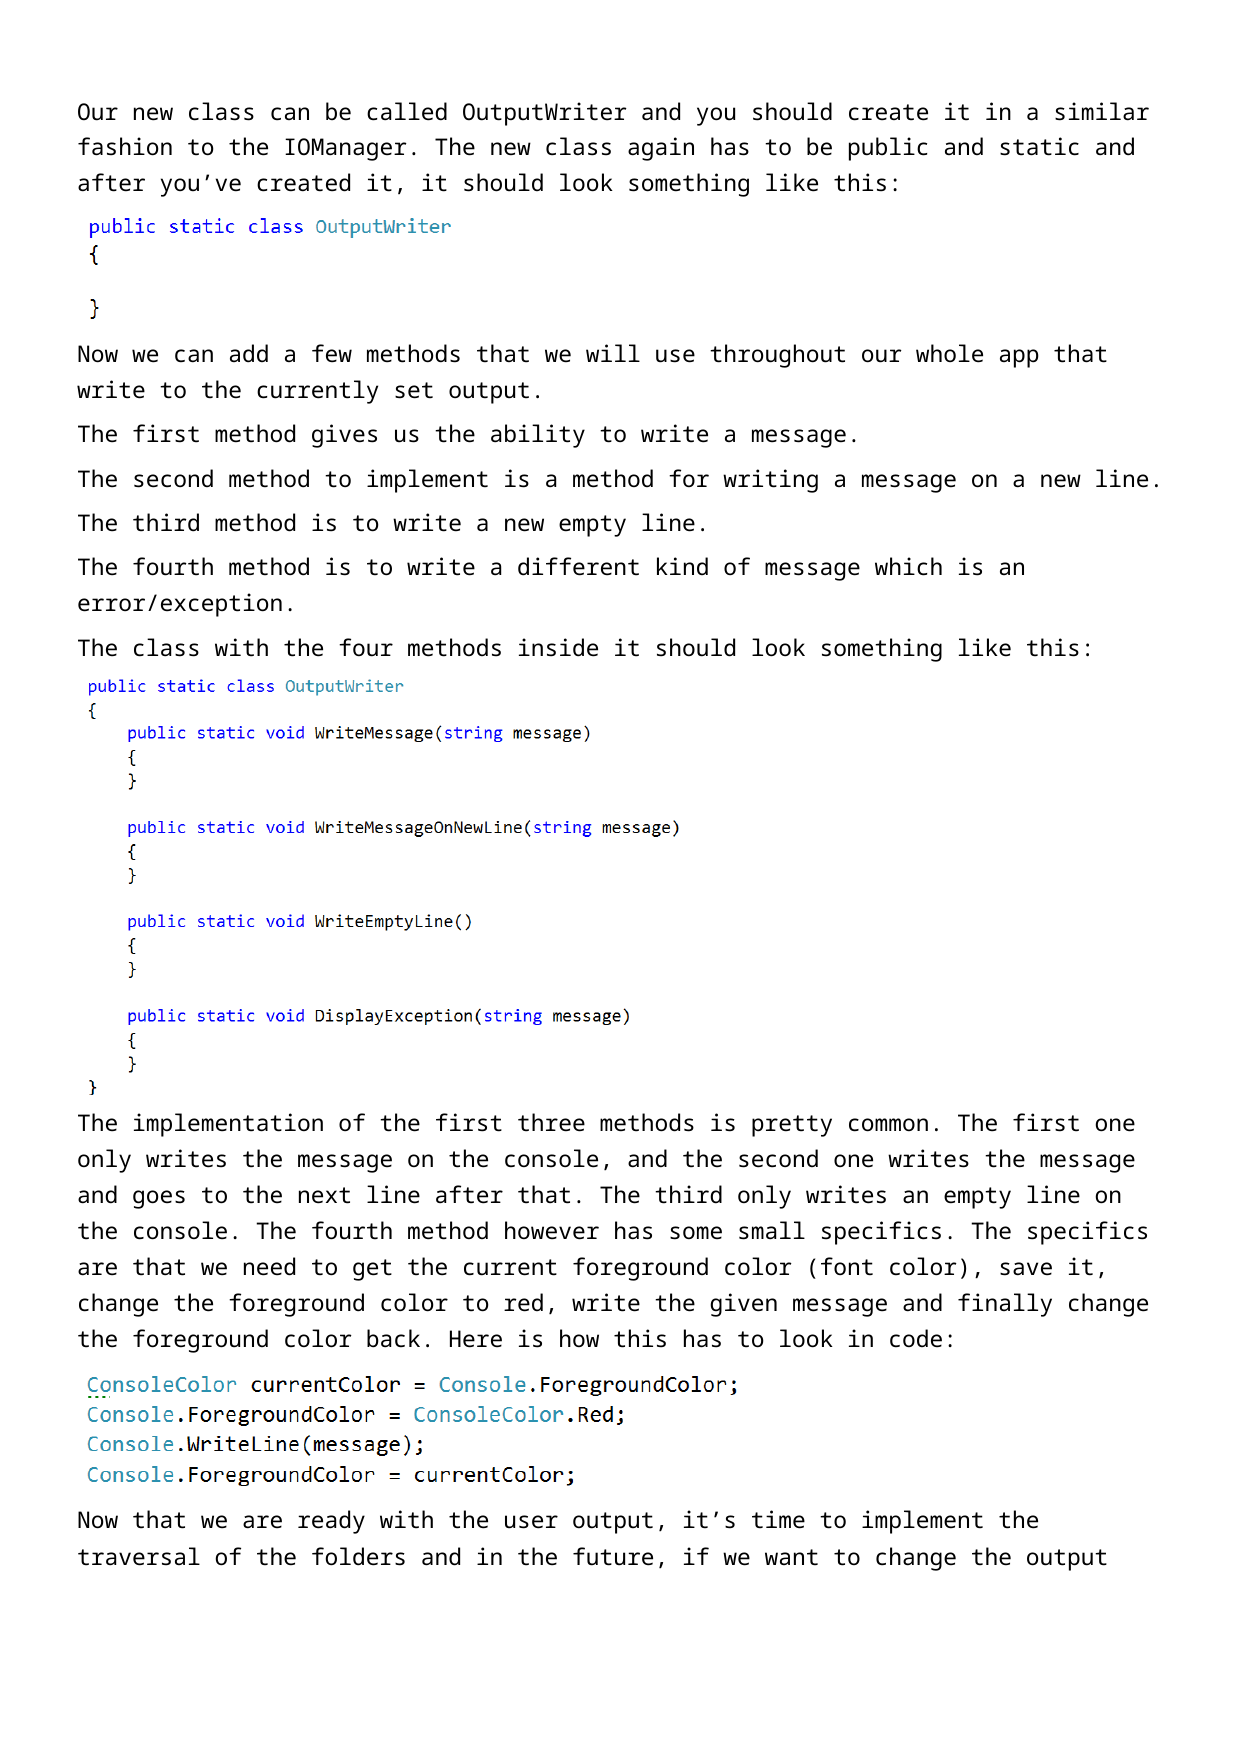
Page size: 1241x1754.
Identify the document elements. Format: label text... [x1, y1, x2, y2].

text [77, 1504, 1163, 1572]
picture [76, 675, 701, 1095]
text Now we can add a few methods that we will use throughout our whole app that write to the currently set output. [77, 338, 1163, 405]
text The implementation of the first three methods is pretty common. The first one only writes the message on the console, and the second one writes the message and goes to the next line after that. The third only writes an empty line on the console. The fourth method however has some small specifics. The specifics are that we need to get the current foreground color (font color), save it, change the foreground color to red, write the given message and finally change the foreground color back. Here is how this has to look in code: [77, 1107, 1163, 1354]
text The second method to implement is a method for writing a message on a new line. [77, 463, 1163, 494]
text The class with the four methods inside it should look something like this: [77, 631, 1163, 663]
text Our new class can be called OutputWriter and you should create it in a similar fashion to the IOManager. The new class again has to be public and static and after you’ve created it, it should look something like this: [77, 95, 1163, 198]
text The first method gives us the ability to write a message. [77, 418, 1163, 450]
text The fourth method is to write a different kind of message which is an error/exception. [77, 551, 1163, 618]
text The third method is to write a new empty line. [77, 507, 1163, 538]
picture [76, 211, 526, 326]
picture [76, 1367, 788, 1492]
